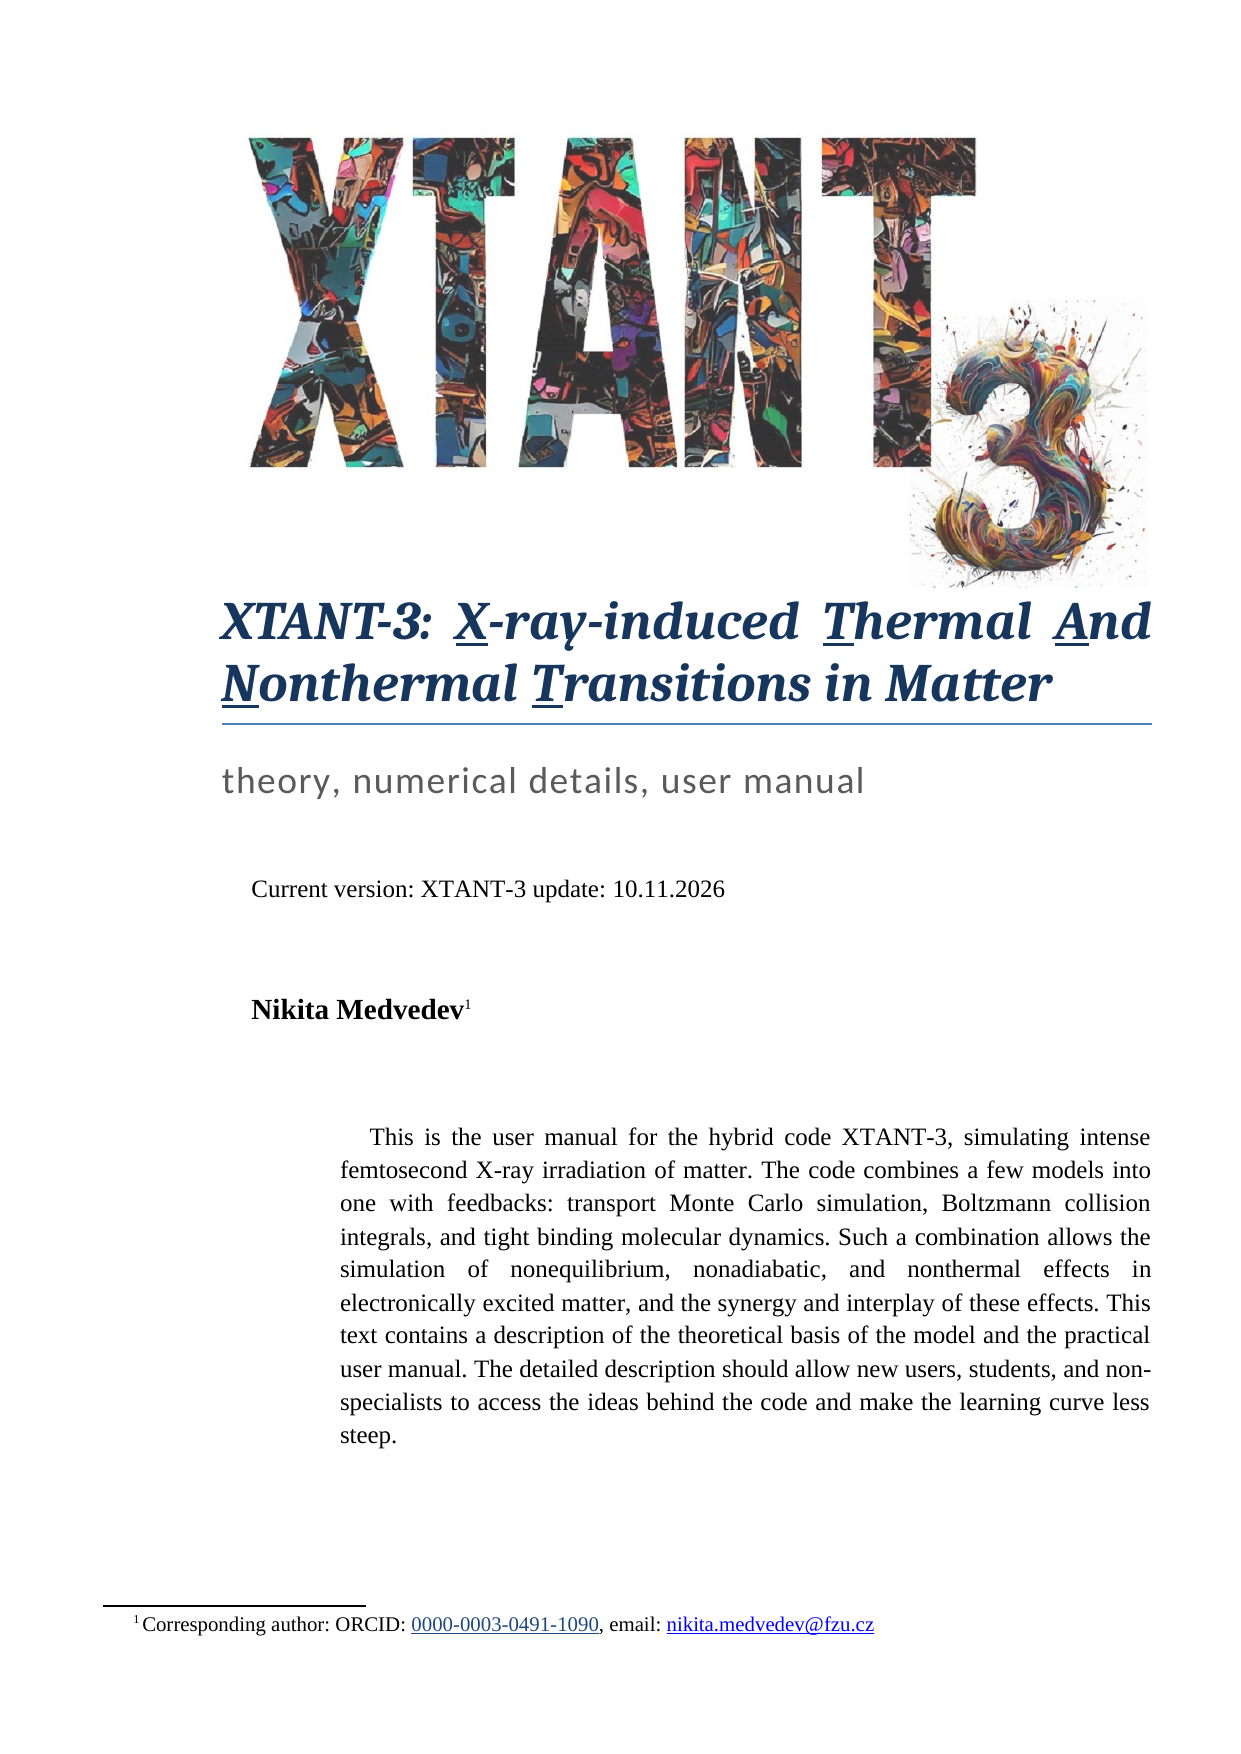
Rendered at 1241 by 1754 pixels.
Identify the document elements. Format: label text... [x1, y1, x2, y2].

text Current version: XTANT-3 update: 30.03.2025 [222, 874, 1152, 902]
picture [225, 118, 1148, 591]
subtitle theory, numerical details, user manual [222, 757, 1152, 802]
title XTANT-3: X-ray-induced Thermal And Nonthermal Transitions in Matter [222, 590, 1152, 723]
text Nikita Medvedev [222, 992, 1152, 1025]
text This is the user manual for the hybrid code XTANT-3, simulating intense femtosecond X-ray irradiation of matter. The code combines a few models into one with feedbacks: transport Monte Carlo simulation, Boltzmann collision integrals, and tight binding molecular dynamics. Such a combination allows the simulation of nonequilibrium, nonadiabatic, and nonthermal effects in electronically excited matter, and the synergy and interplay of these effects. This text contains a description of the theoretical basis of the model and the practical user manual. The detailed description should allow new users, students, and non-specialists to access the ideas behind the code and make the learning curve less steep. [340, 1122, 1152, 1448]
